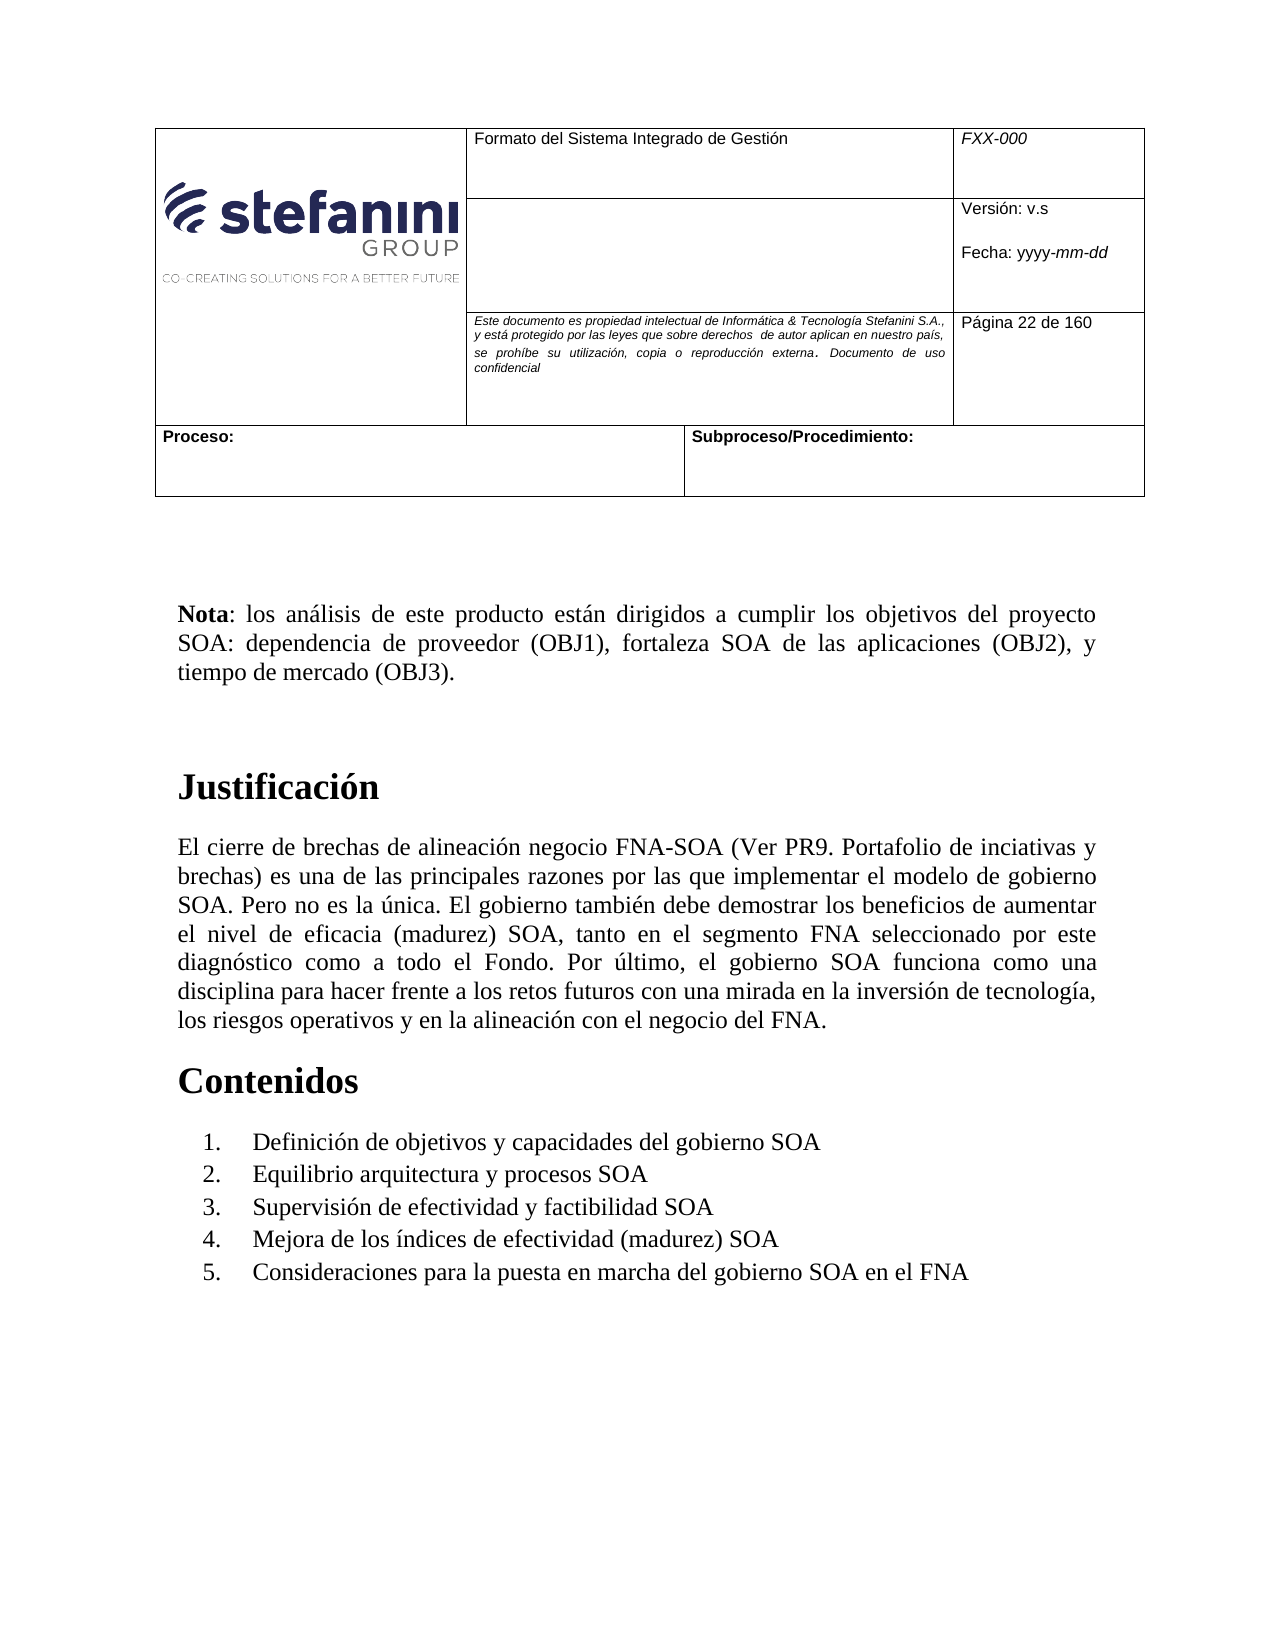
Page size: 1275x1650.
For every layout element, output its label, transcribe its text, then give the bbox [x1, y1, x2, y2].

list Equilibrio arquitectura y procesos SOA [202, 1159, 1098, 1188]
list Supervisión de efectividad y factibilidad SOA [202, 1192, 1098, 1221]
picture [162, 182, 460, 286]
text Nota: los análisis de este producto están dirigidos a cumplir los objetivos del proyecto SOA: dependencia de proveedor (OBJ1), fortaleza SOA de las aplicaciones (OBJ2), y tiempo de mercado (OBJ3). [177, 599, 1098, 686]
list Mejora de los índices de efectividad (madurez) SOA [202, 1224, 1098, 1253]
subtitle Justificación [177, 764, 1098, 807]
list Definición de objetivos y capacidades del gobierno SOA [202, 1127, 1098, 1156]
text El cierre de brechas de alineación negocio FNA-SOA (Ver PR9. Portafolio de inciativas y brechas) es una de las principales razones por las que implementar el modelo de gobierno SOA. Pero no es la única. El gobierno también debe demostrar los beneficios de aumentar el nivel de eficacia (madurez) SOA, tanto en el segmento FNA seleccionado por este diagnóstico como a todo el Fondo. Por último, el gobierno SOA funciona como una disciplina para hacer frente a los retos futuros con una mirada en la inversión de tecnología, los riesgos operativos y en la alineación con el negocio del FNA. [177, 832, 1098, 1034]
list Consideraciones para la puesta en marcha del gobierno SOA en el FNA [202, 1257, 1098, 1286]
subtitle Contenidos [177, 1059, 1098, 1102]
